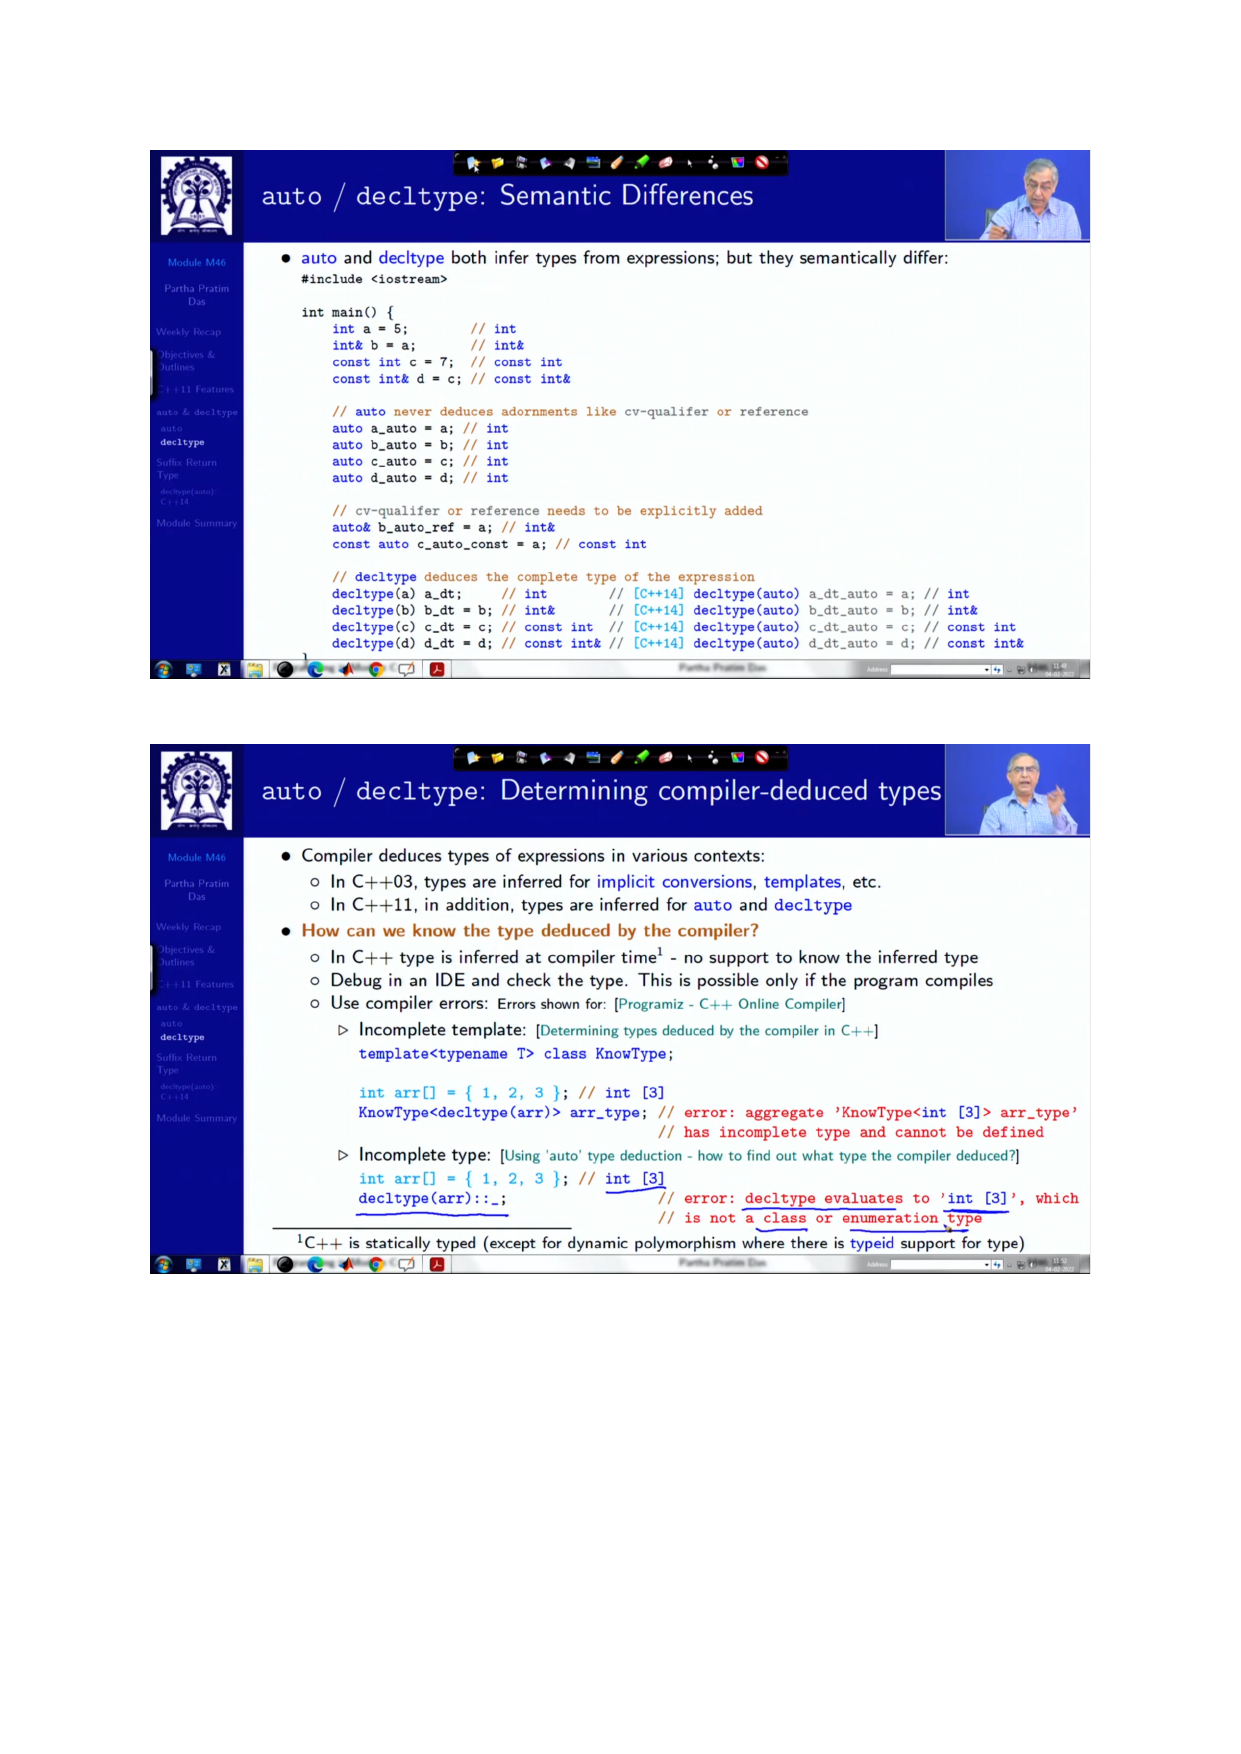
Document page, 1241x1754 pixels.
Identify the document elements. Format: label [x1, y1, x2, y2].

picture [150, 150, 1091, 679]
picture [150, 744, 1091, 1274]
